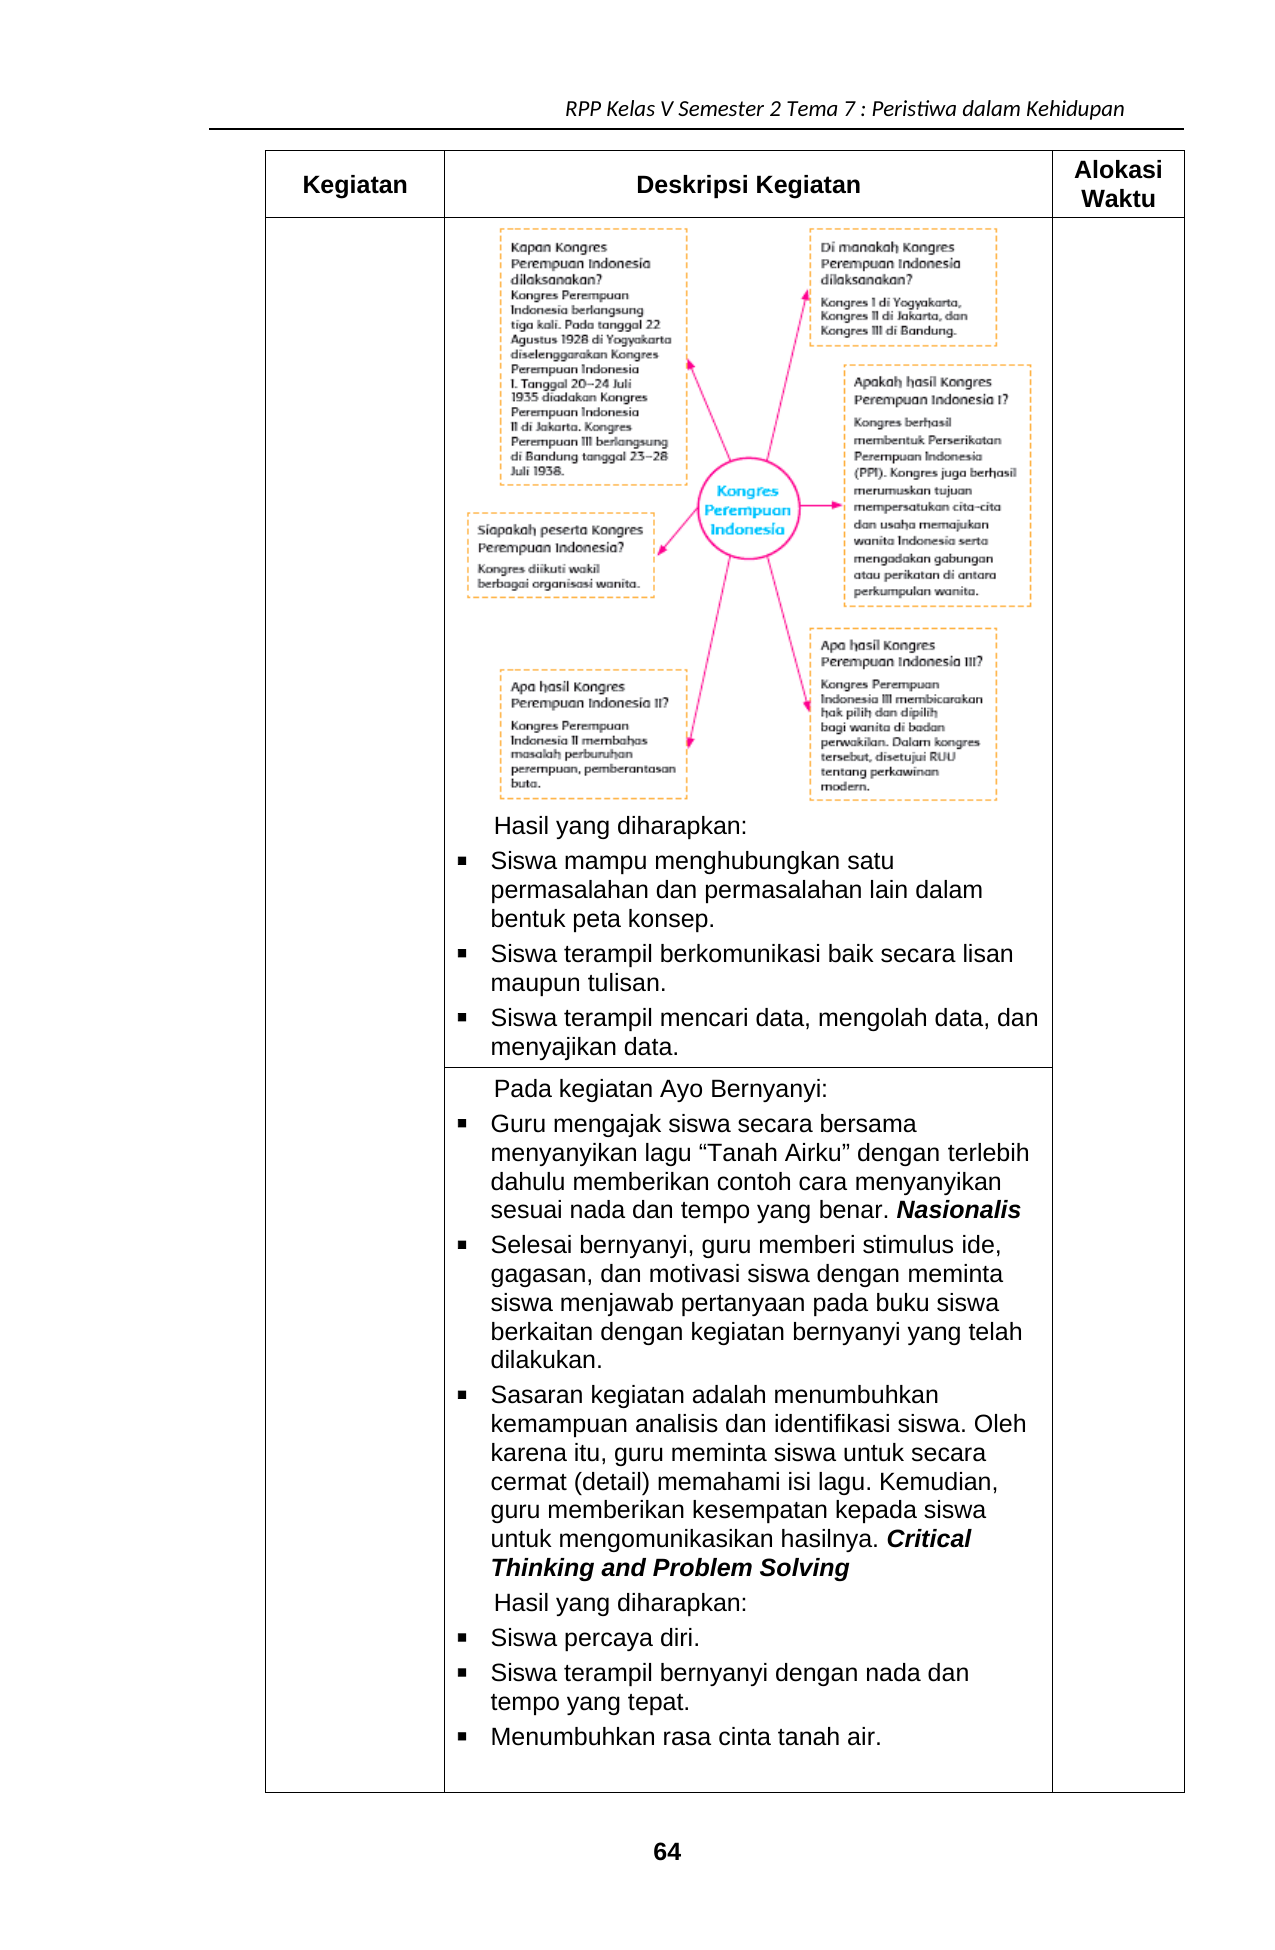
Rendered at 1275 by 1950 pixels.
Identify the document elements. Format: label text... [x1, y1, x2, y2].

table_header Deskripsi Kegiatan [445, 151, 1052, 217]
table_cell Pada kegiatan Ayo Menulis: Siswa mencari kosakata baku dan tidak baku pada bacaan “Kongres Perempuan Indonesia”. Siswa kemudian diminta menggunakan kata-kata tersebut dalam kalimat buatannya sendiri. Critical Thinking and Problem Solving Secara mandiri, siswa melengkapi peta konsep dengan jawaban pertanyaan-pertanyaan pada buku siswa. Alternatif Jawaban: Hasil yang diharapkan: Siswa mampu menghubungkan satu permasalahan dan permasalahan lain dalam bentuk peta konsep. Siswa terampil berkomunikasi baik secara lisan maupun tulisan. Siswa terampil mencari data, mengolah data, dan menyajikan data. [445, 218, 1052, 1067]
table_header Kegiatan [266, 151, 444, 217]
table_header Alokasi Waktu [1053, 151, 1184, 217]
table_cell Pada kegiatan Ayo Bernyanyi: Guru mengajak siswa secara bersama menyanyikan lagu “Tanah Airku” dengan terlebih dahulu memberikan contoh cara menyanyikan sesuai nada dan tempo yang benar. Nasionalis Selesai bernyanyi, guru memberi stimulus ide, gagasan, dan motivasi siswa dengan meminta siswa menjawab pertanyaan pada buku siswa berkaitan dengan kegiatan bernyanyi yang telah dilakukan. Sasaran kegiatan adalah menumbuhkan kemampuan analisis dan identifikasi siswa. Oleh karena itu, guru meminta siswa untuk secara cermat (detail) memahami isi lagu. Kemudian, guru memberikan kesempatan kepada siswa untuk mengomunikasikan hasilnya. Critical Thinking and Problem Solving Hasil yang diharapkan: Siswa percaya diri. Siswa terampil bernyanyi dengan nada dan tempo yang tepat. Menumbuhkan rasa cinta tanah air. [445, 1068, 1052, 1792]
